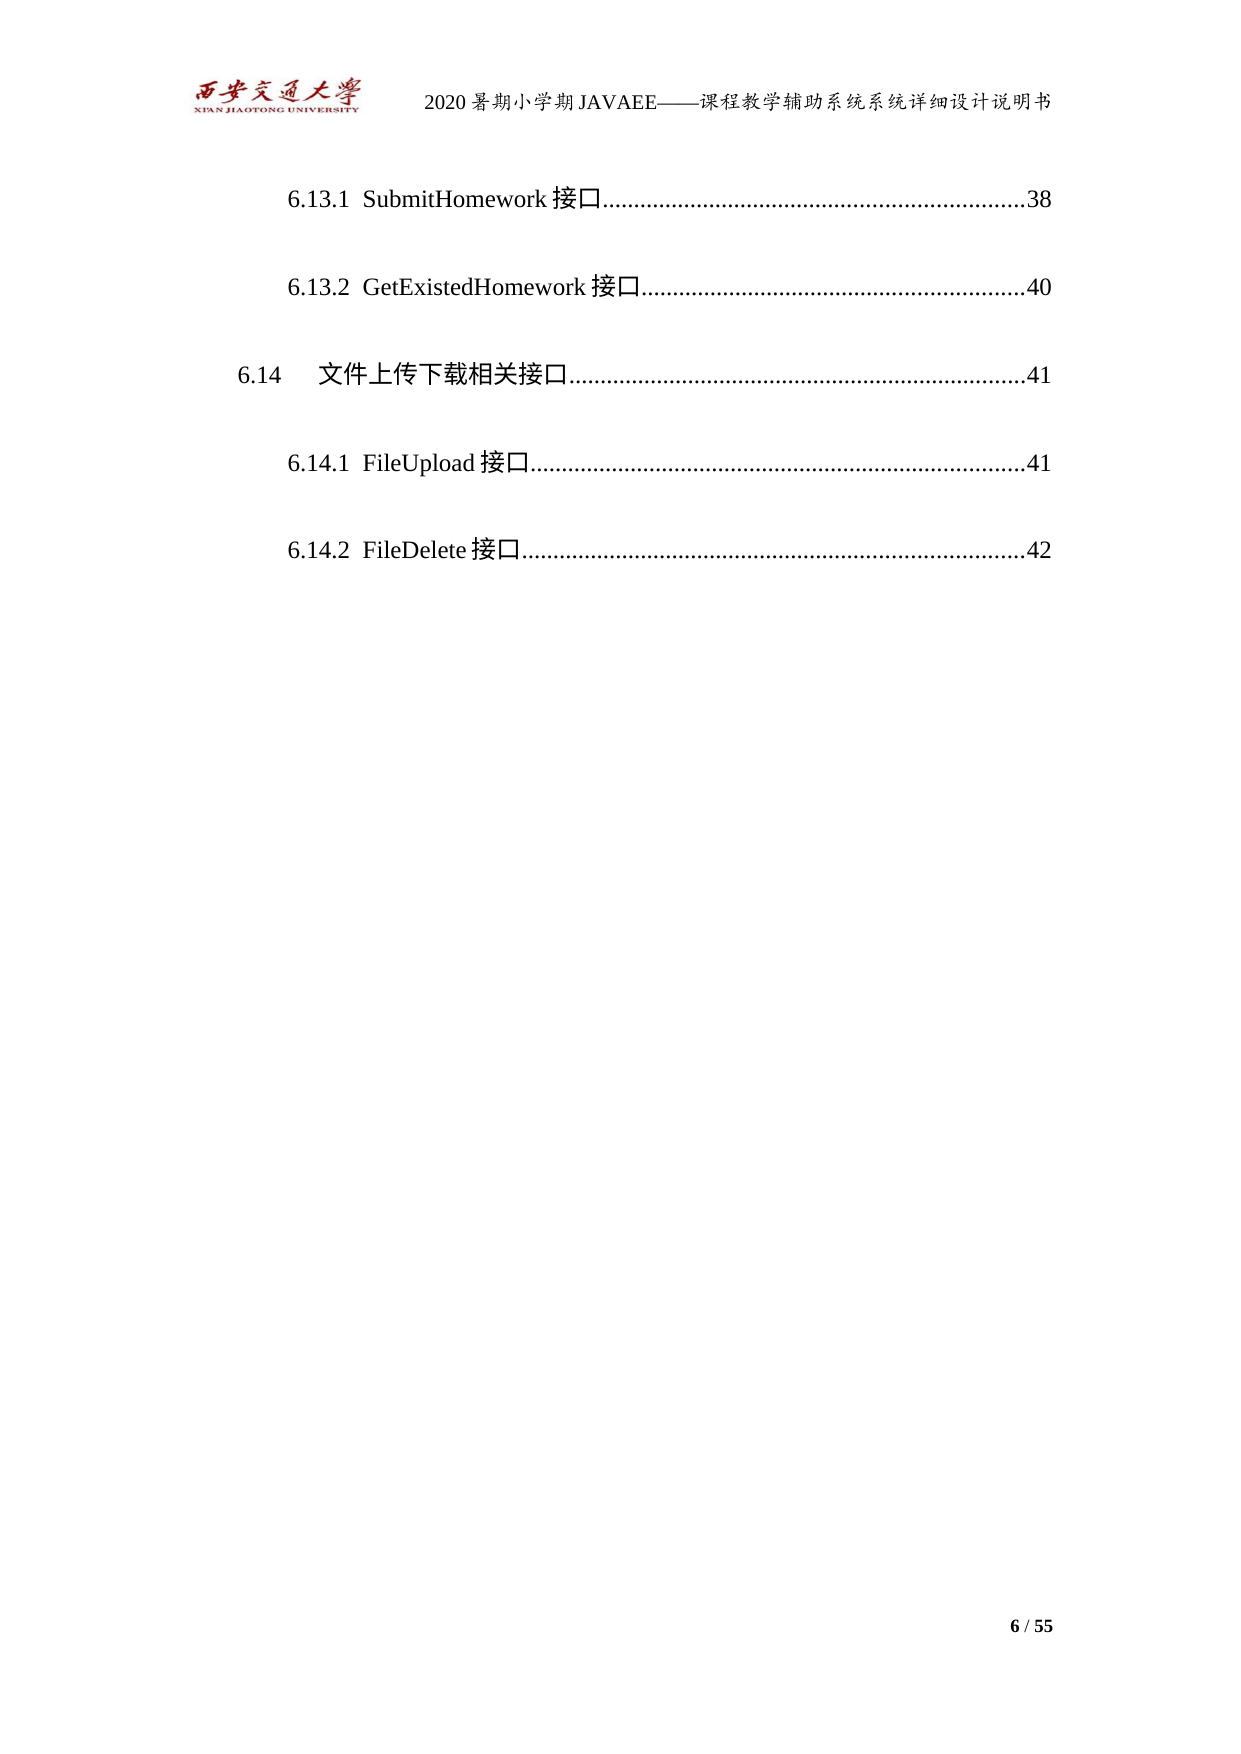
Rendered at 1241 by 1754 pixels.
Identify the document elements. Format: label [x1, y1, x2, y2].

picture [189, 77, 364, 114]
